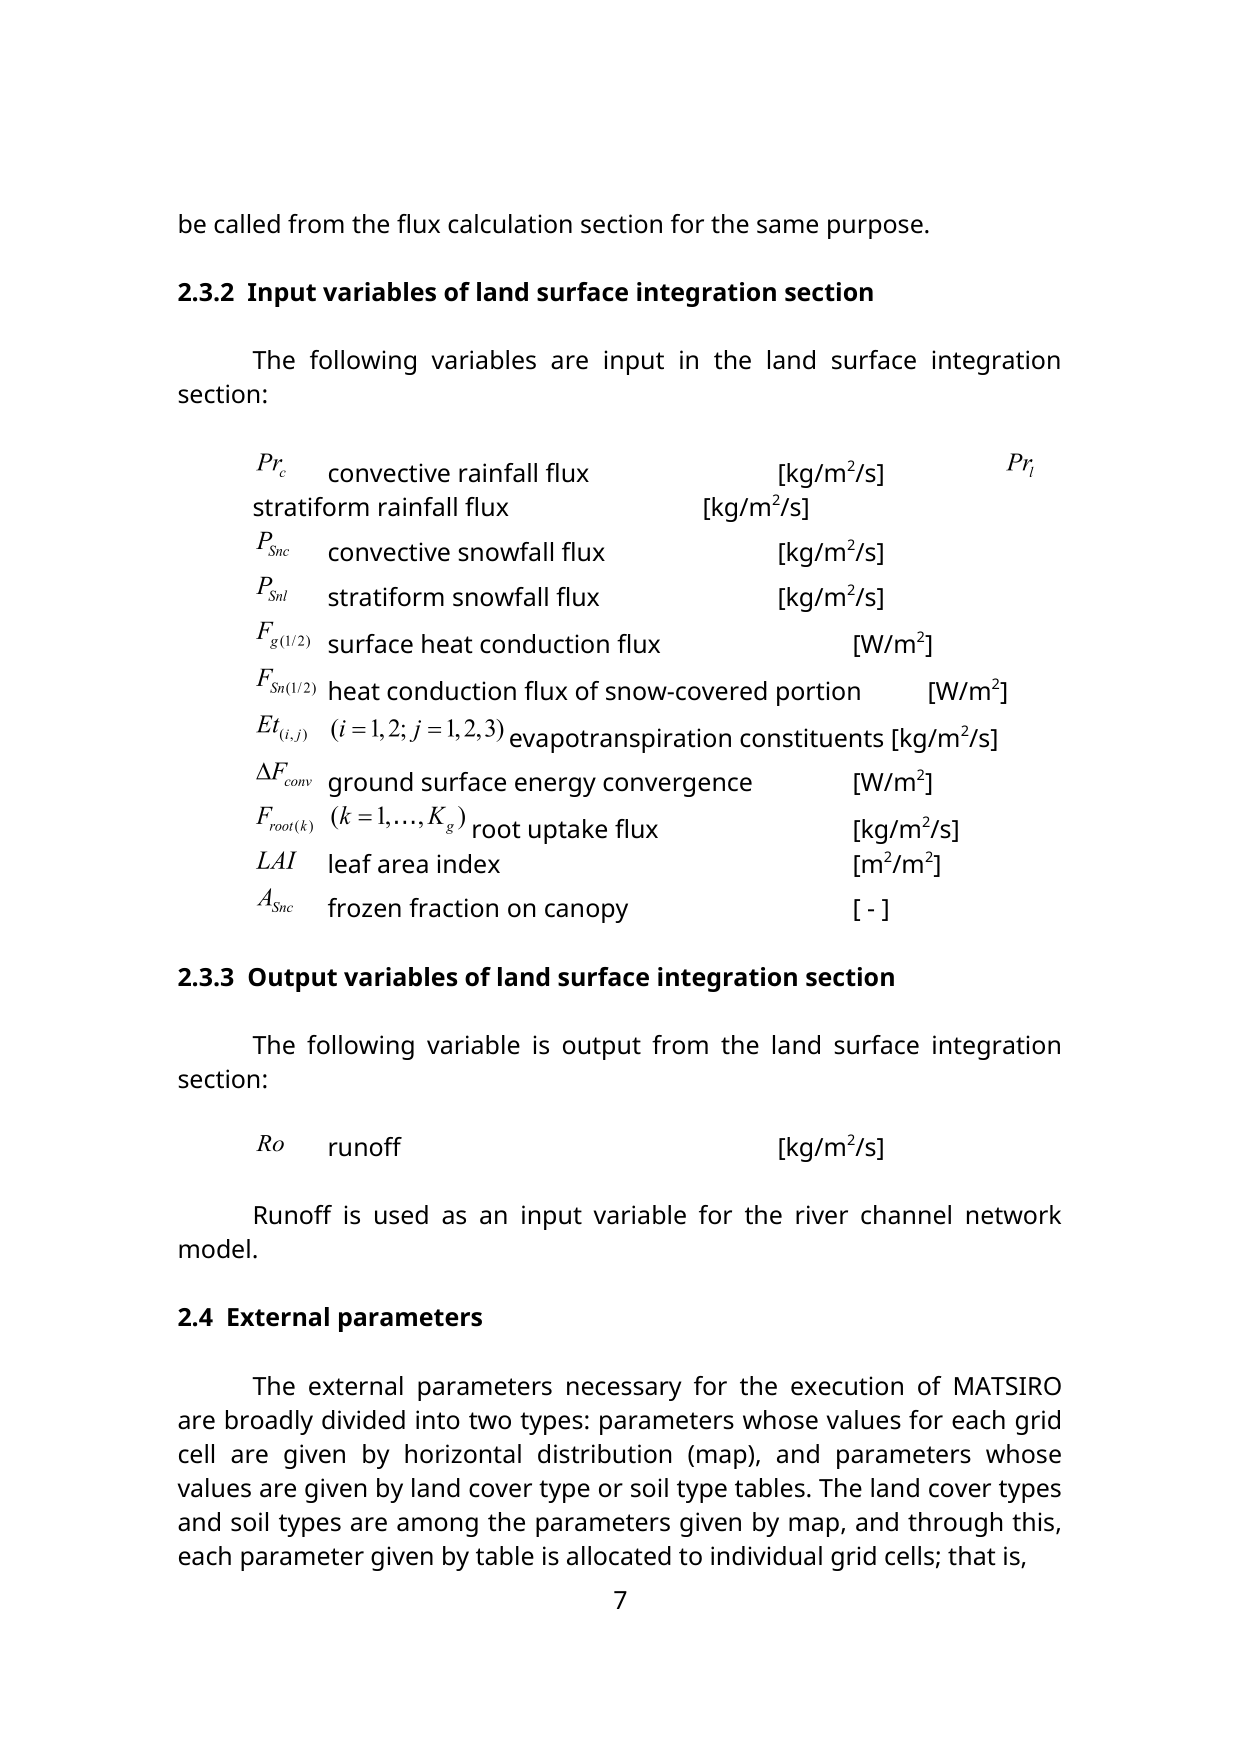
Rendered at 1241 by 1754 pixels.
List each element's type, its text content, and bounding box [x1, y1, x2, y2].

text The following variable is output from the land surface integration section: [177, 1027, 1063, 1095]
text 2.3.3 Output variables of land surface integration section [177, 959, 1063, 993]
text stratiform snowfall flux [kg/m2/s] [177, 569, 1063, 614]
text root uptake flux [kg/m2/s] leaf area index [m2/m2] [177, 799, 1063, 880]
text convective rainfall flux [kg/m2/s] stratiform rainfall flux [kg/m2/s] [177, 445, 1063, 524]
text 2.3.2 Input variables of land surface integration section [177, 275, 1063, 309]
picture [252, 754, 317, 792]
picture [252, 799, 317, 839]
text heat conduction flux of snow-covered portion [W/m2] [177, 661, 1063, 707]
text ground surface energy convergence [W/m2] [177, 754, 1063, 799]
text surface heat conduction flux [W/m2] [177, 614, 1063, 661]
picture [252, 660, 321, 701]
text The following variables are input in the land surface integration section: [177, 343, 1063, 411]
text evapotranspiration constituents [kg/m2/s] [177, 707, 1063, 754]
picture [252, 846, 303, 873]
text Runoff is used as an input variable for the river channel network model. [177, 1198, 1063, 1266]
picture [252, 524, 294, 562]
text frozen fraction on canopy [ - ] [177, 880, 1063, 925]
picture [252, 1129, 290, 1157]
picture [327, 799, 471, 839]
picture [252, 613, 315, 654]
text convective snowfall flux [kg/m2/s] [177, 524, 1063, 569]
picture [252, 880, 298, 918]
text runoff [kg/m2/s] [177, 1129, 1063, 1164]
picture [252, 568, 292, 607]
picture [1002, 445, 1038, 483]
picture [252, 445, 290, 483]
picture [252, 707, 313, 747]
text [177, 207, 1063, 241]
picture [327, 713, 509, 747]
text 2.4 External parameters [177, 1300, 1063, 1334]
text The external parameters necessary for the execution of MATSIRO are broadly divided into two types: parameters whose values for each grid cell are given by horizontal distribution (map), and parameters whose values are given by land cover type or soil type tables. The land cover types and soil types are among the parameters given by map, and through this, each parameter given by table is allocated to individual grid cells; that is, [177, 1368, 1063, 1573]
